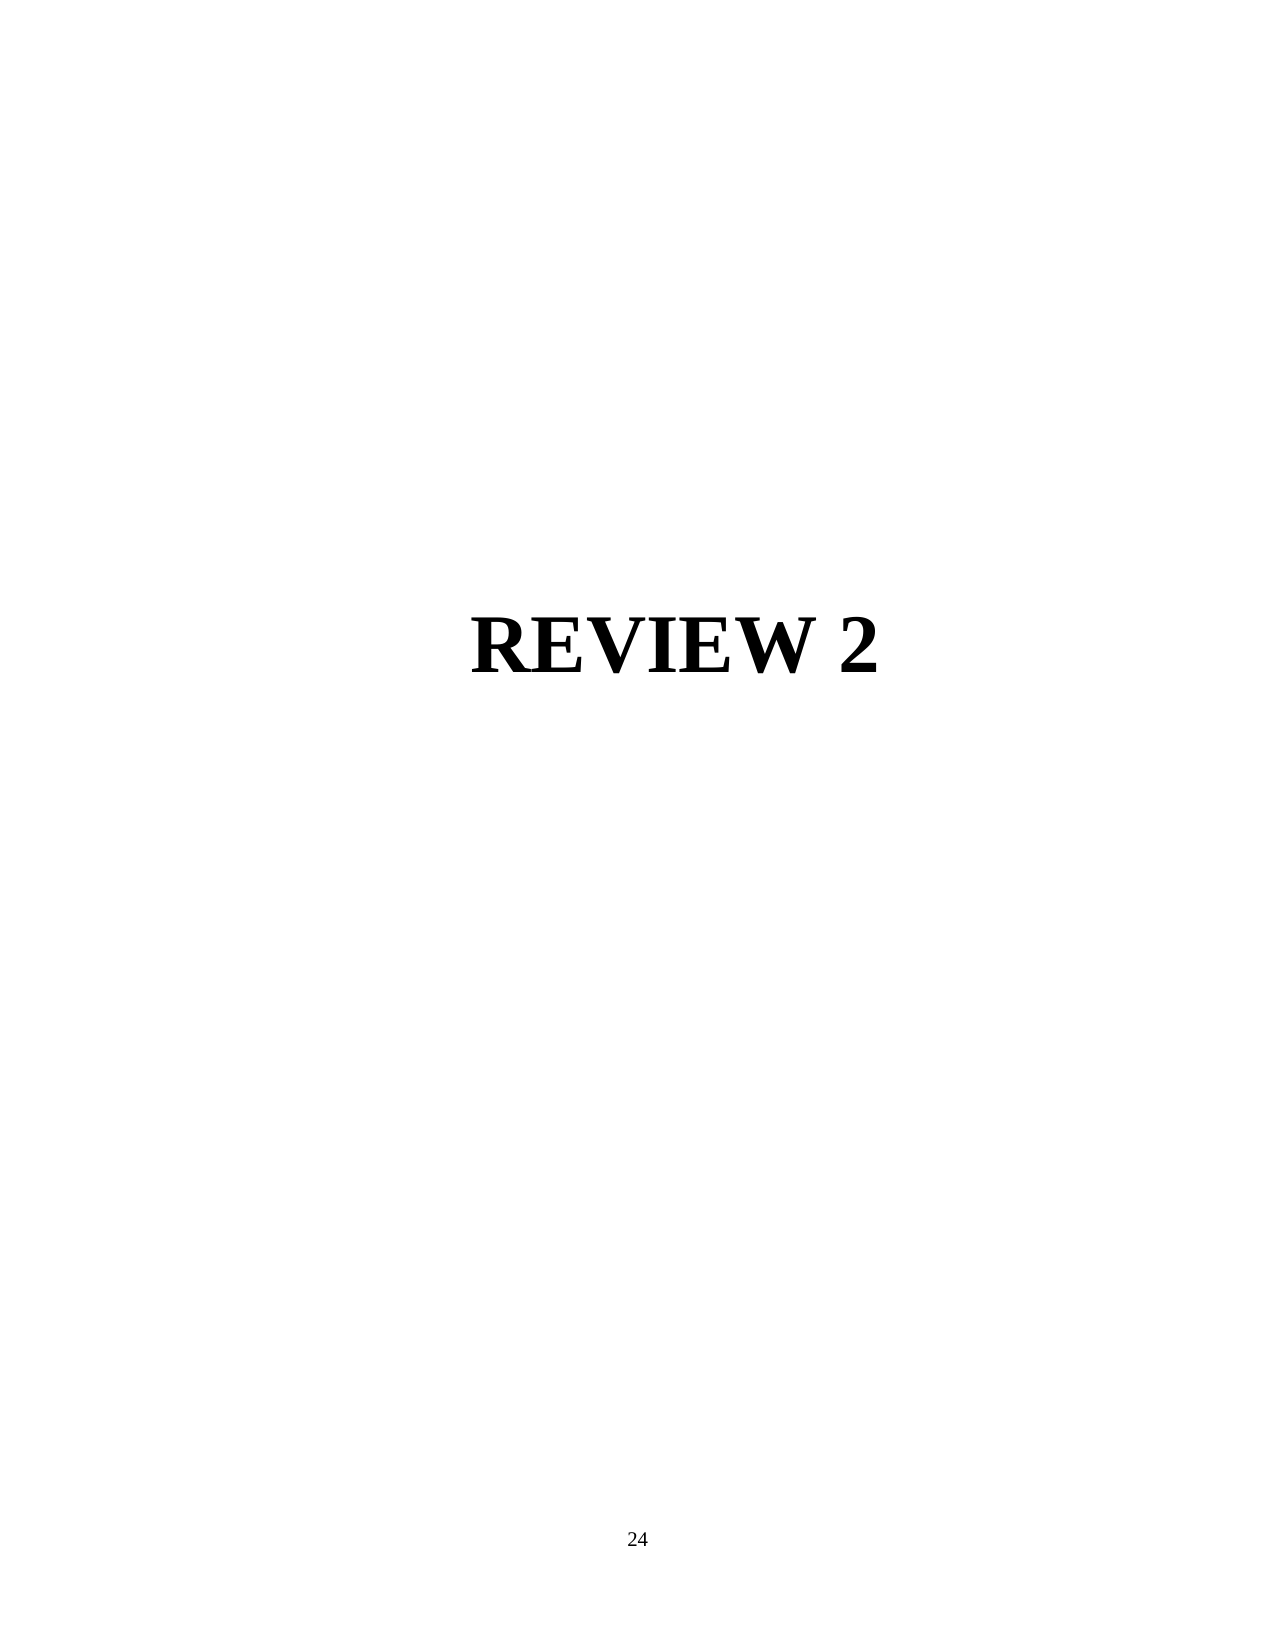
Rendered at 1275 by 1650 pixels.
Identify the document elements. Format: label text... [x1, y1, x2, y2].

text REVIEW 2 [225, 594, 1125, 690]
